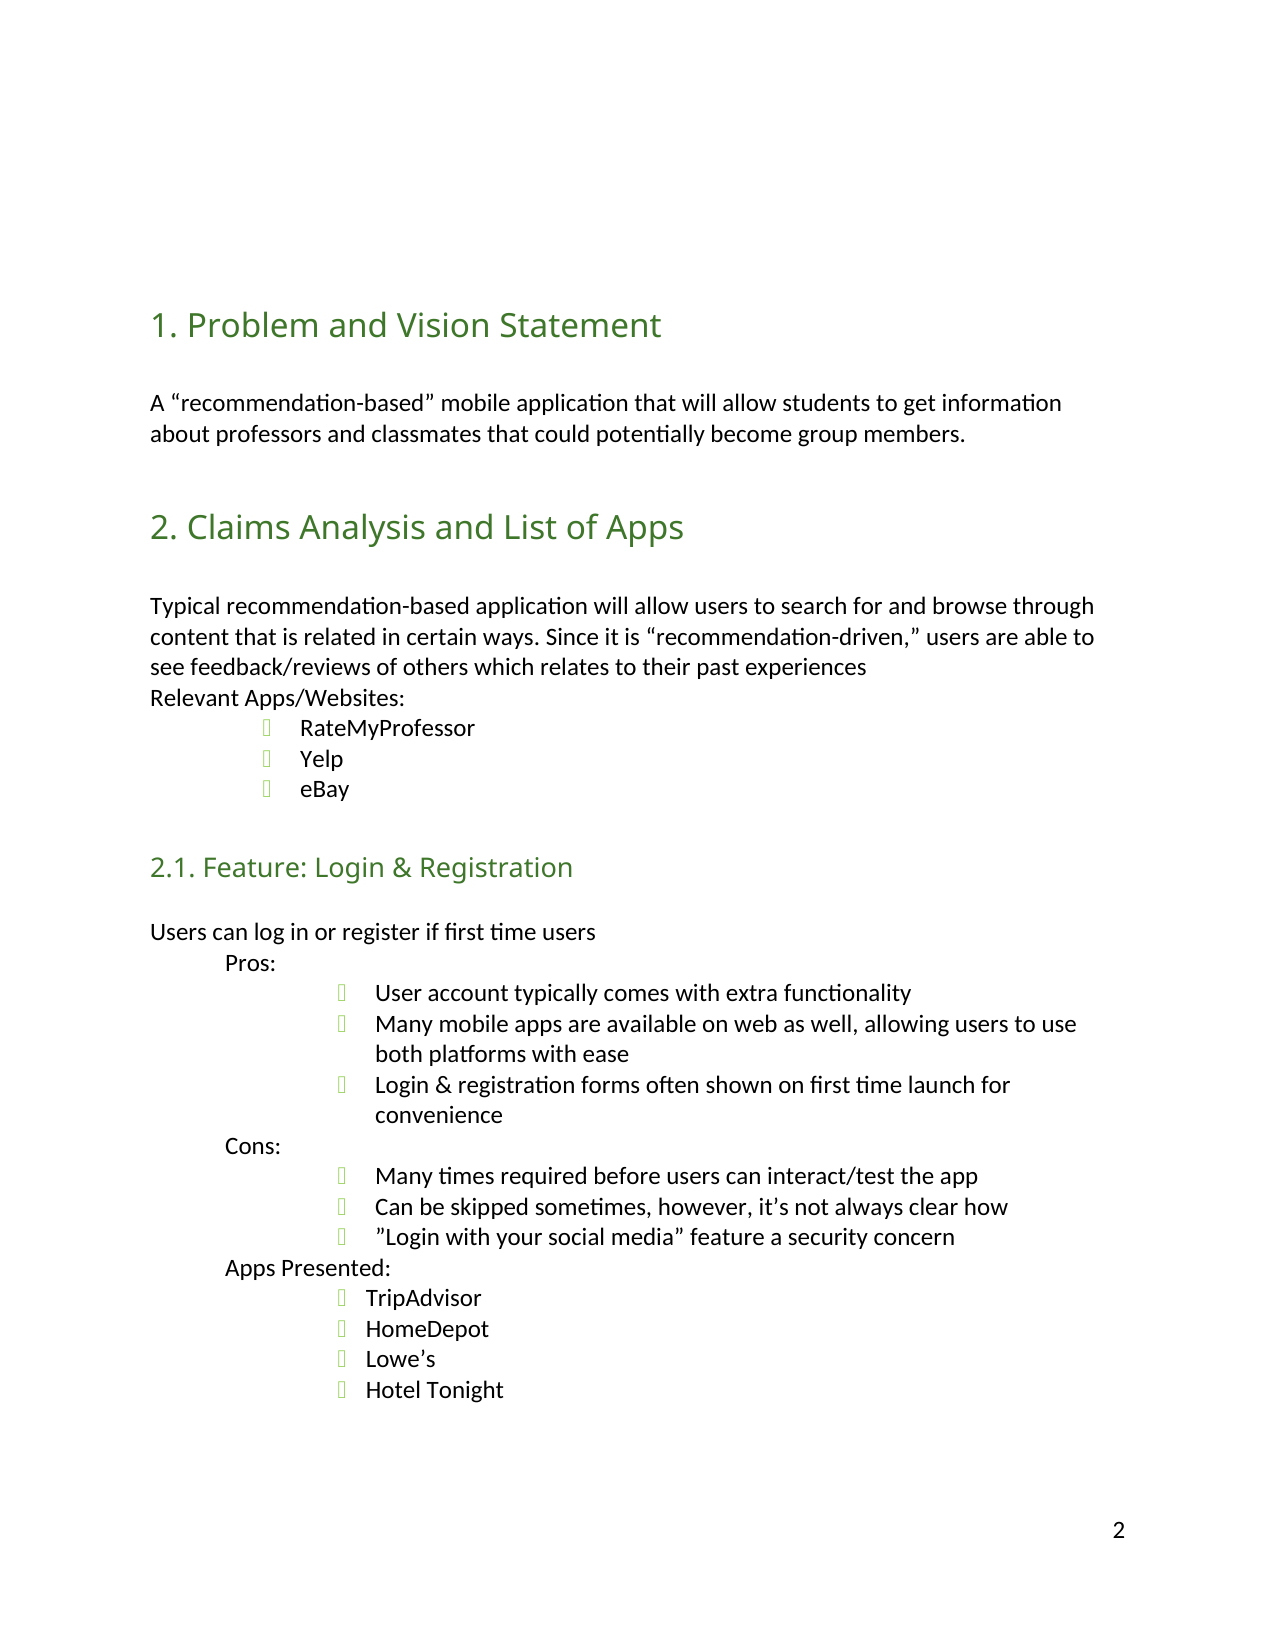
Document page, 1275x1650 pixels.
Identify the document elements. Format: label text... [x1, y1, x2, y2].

subtitle 2.1. Feature: Login & Registration [150, 849, 1125, 886]
list User account typically comes with extra functionality [337, 977, 1125, 1008]
subtitle 1. Problem and Vision Statement [150, 301, 1125, 347]
text Cons: [225, 1130, 1125, 1160]
list HomeDepot [337, 1313, 1125, 1343]
list TripAdvisor [337, 1282, 1125, 1313]
list Hotel Tonight [337, 1374, 1125, 1404]
text Pros: [225, 947, 1125, 977]
list Many times required before users can interact/test the app [337, 1160, 1125, 1191]
text Apps Presented: [225, 1252, 1125, 1282]
text A “recommendation-based” mobile application that will allow students to get information about professors and classmates that could potentially become group members. [150, 387, 1125, 448]
list Lowe’s [337, 1343, 1125, 1374]
text Users can log in or register if first time users [150, 916, 1125, 947]
subtitle 2. Claims Analysis and List of Apps [150, 504, 1125, 549]
list Login & registration forms often shown on first time launch for convenience [337, 1069, 1125, 1130]
text Relevant Apps/Websites: [150, 682, 1125, 712]
list Can be skipped sometimes, however, it’s not always clear how [337, 1191, 1125, 1221]
list Yelp [262, 743, 1125, 773]
text Typical recommendation-based application will allow users to search for and browse through content that is related in certain ways. Since it is “recommendation-driven,” users are able to see feedback/reviews of others which relates to their past experiences [150, 590, 1125, 682]
list Many mobile apps are available on web as well, allowing users to use both platforms with ease [337, 1008, 1125, 1069]
list eBay [262, 773, 1125, 804]
list RateMyProfessor [262, 712, 1125, 743]
list ”Login with your social media” feature a security concern [337, 1221, 1125, 1252]
